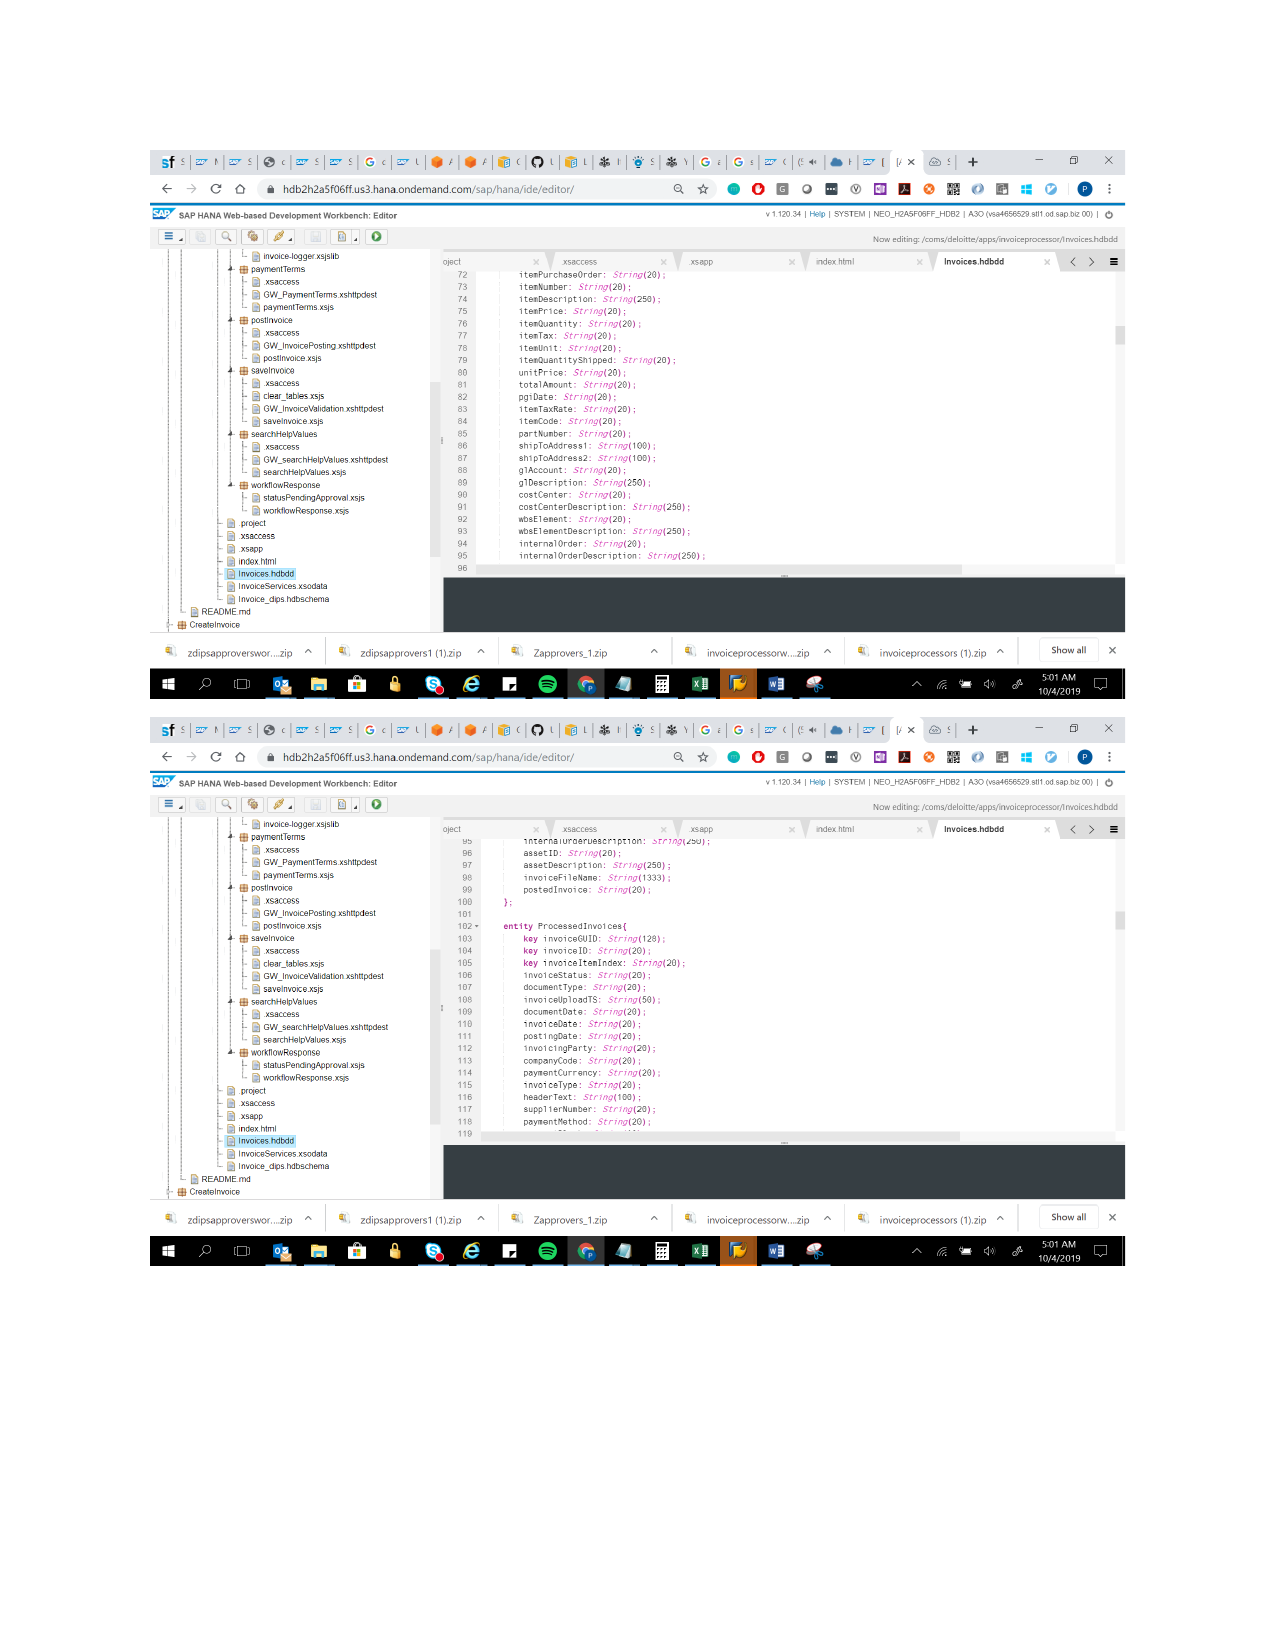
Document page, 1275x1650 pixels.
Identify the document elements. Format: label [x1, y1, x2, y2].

picture [150, 150, 1125, 699]
picture [150, 717, 1125, 1266]
